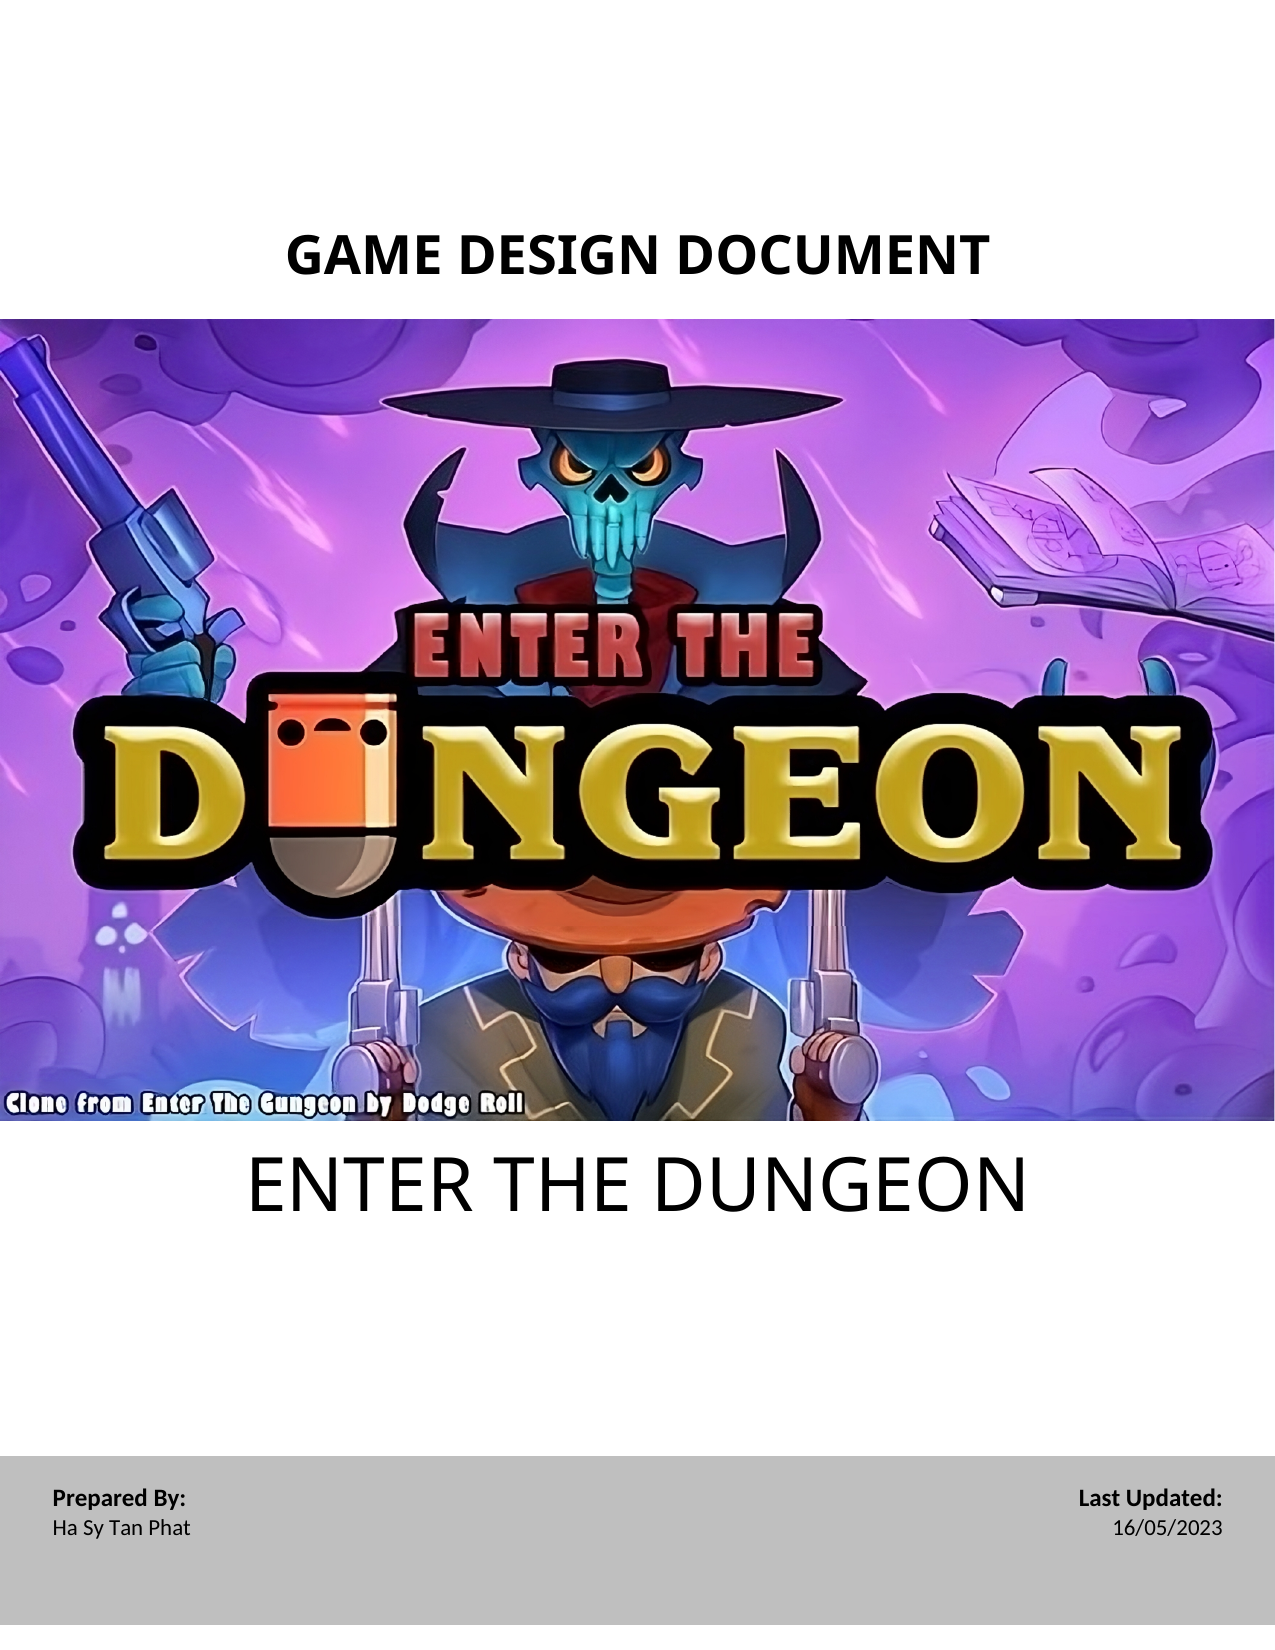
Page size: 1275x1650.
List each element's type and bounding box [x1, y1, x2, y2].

picture [0, 319, 1275, 1121]
